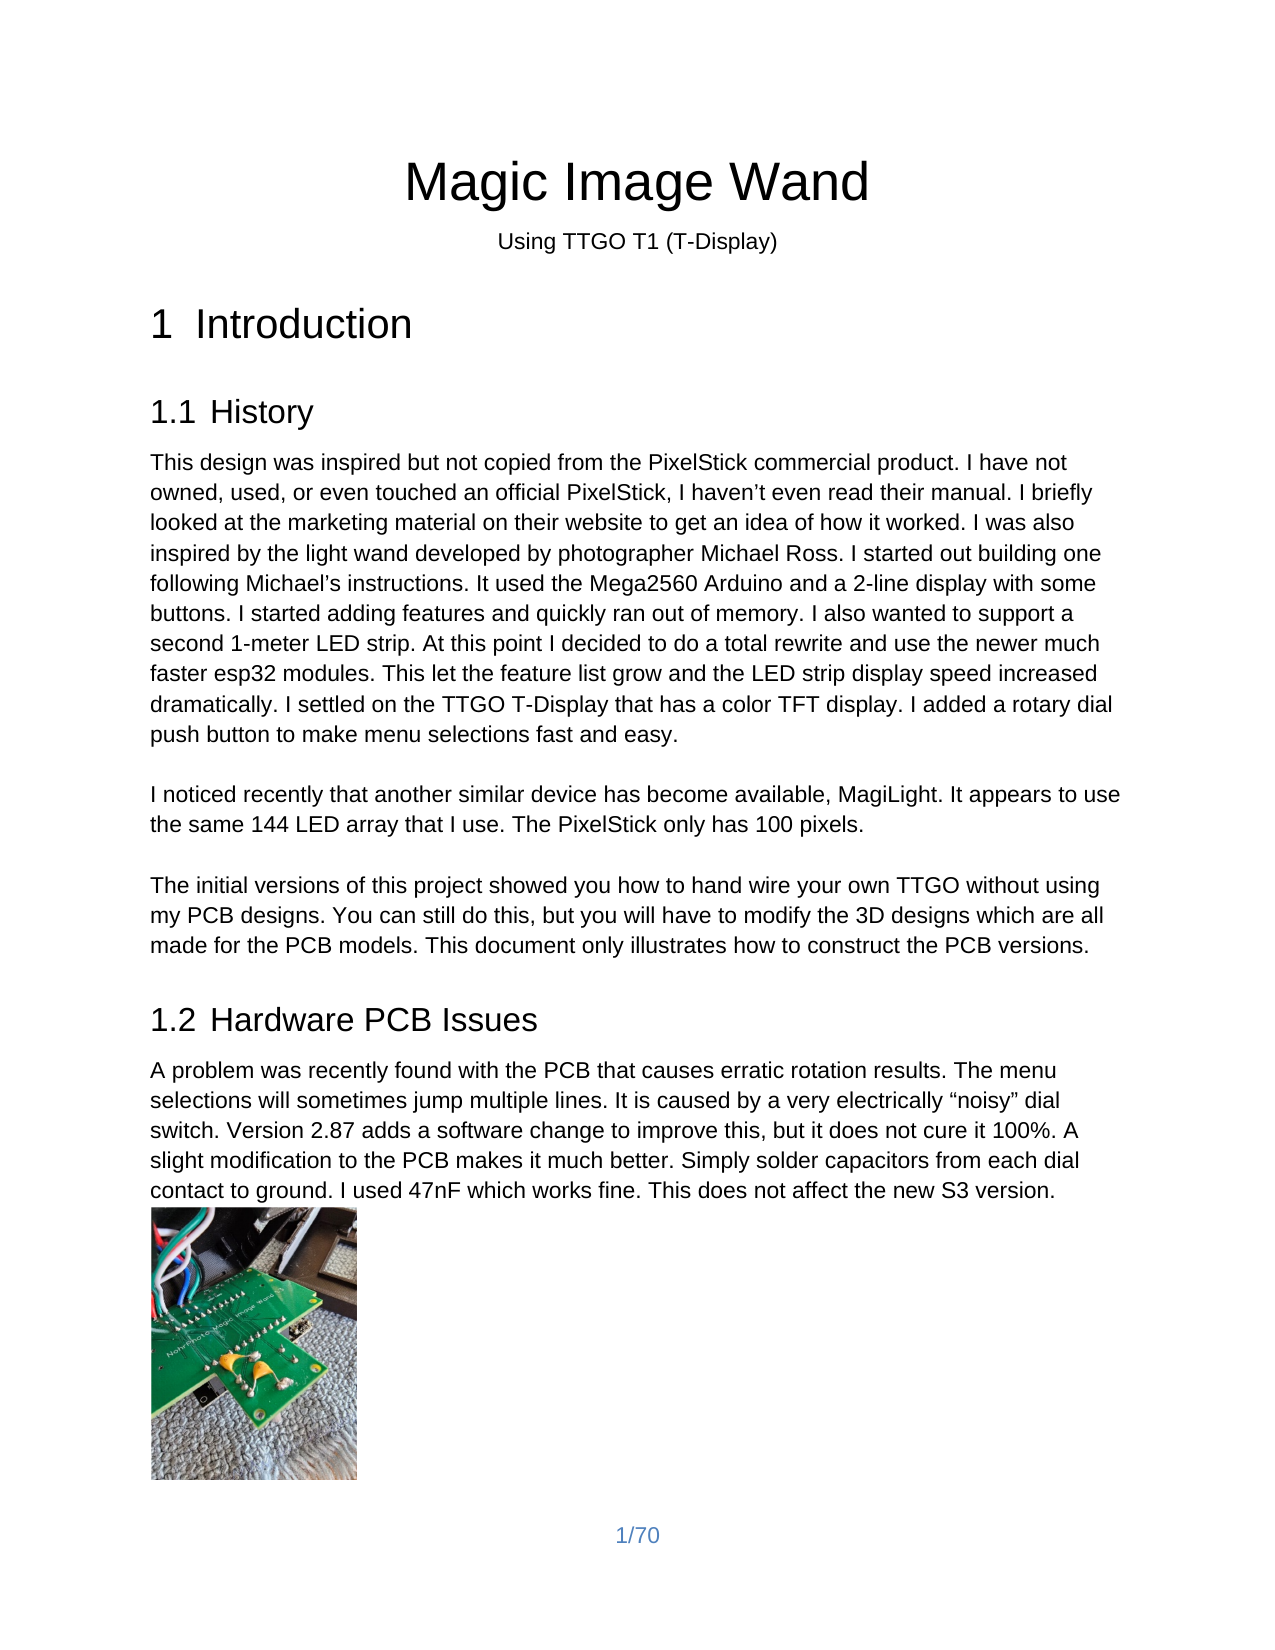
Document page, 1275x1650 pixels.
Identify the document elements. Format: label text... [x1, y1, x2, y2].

text This design was inspired but not copied from the PixelStick commercial product. I have not owned, used, or even touched an official PixelStick, I haven’t even read their manual. I briefly looked at the marketing material on their website to get an idea of how it worked. I was also inspired by the light wand developed by photographer Michael Ross. I started out building one following Michael’s instructions. It used the Mega2560 Arduino and a 2-line display with some buttons. I started adding features and quickly ran out of memory. I also wanted to support a second 1-meter LED strip. At this point I decided to do a total rewrite and use the newer much faster esp32 modules. This let the feature list grow and the LED strip display speed increased dramatically. I settled on the TTGO T-Display that has a color TFT display. I added a rotary dial push button to make menu selections fast and easy. [150, 449, 1125, 747]
subtitle History [150, 392, 1125, 431]
title Magic Image Wand [150, 150, 1125, 212]
text I noticed recently that another similar device has become available, MagiLight. It appears to use the same 144 LED array that I use. The PixelStick only has 100 pixels. [150, 781, 1125, 838]
text A problem was recently found with the PCB that causes erratic rotation results. The menu selections will sometimes jump multiple lines. It is caused by a very electrically “noisy” dial switch. Version 2.87 adds a software change to improve this, but it does not cure it 100%. A slight modification to the PCB makes it much better. Simply solder capacitors from each dial contact to ground. I used 47nF which works fine. This does not affect the new S3 version. [150, 1057, 1125, 1204]
text Using TTGO T1 (T-Display) [150, 228, 1125, 254]
text The initial versions of this project showed you how to hand wire your own TTGO without using my PCB designs. You can still do this, but you will have to modify the 3D designs which are all made for the PCB models. This document only illustrates how to construct the PCB versions. [150, 872, 1125, 959]
picture [152, 1208, 357, 1480]
subtitle Introduction [150, 300, 1125, 348]
subtitle Hardware PCB Issues [150, 1000, 1125, 1038]
